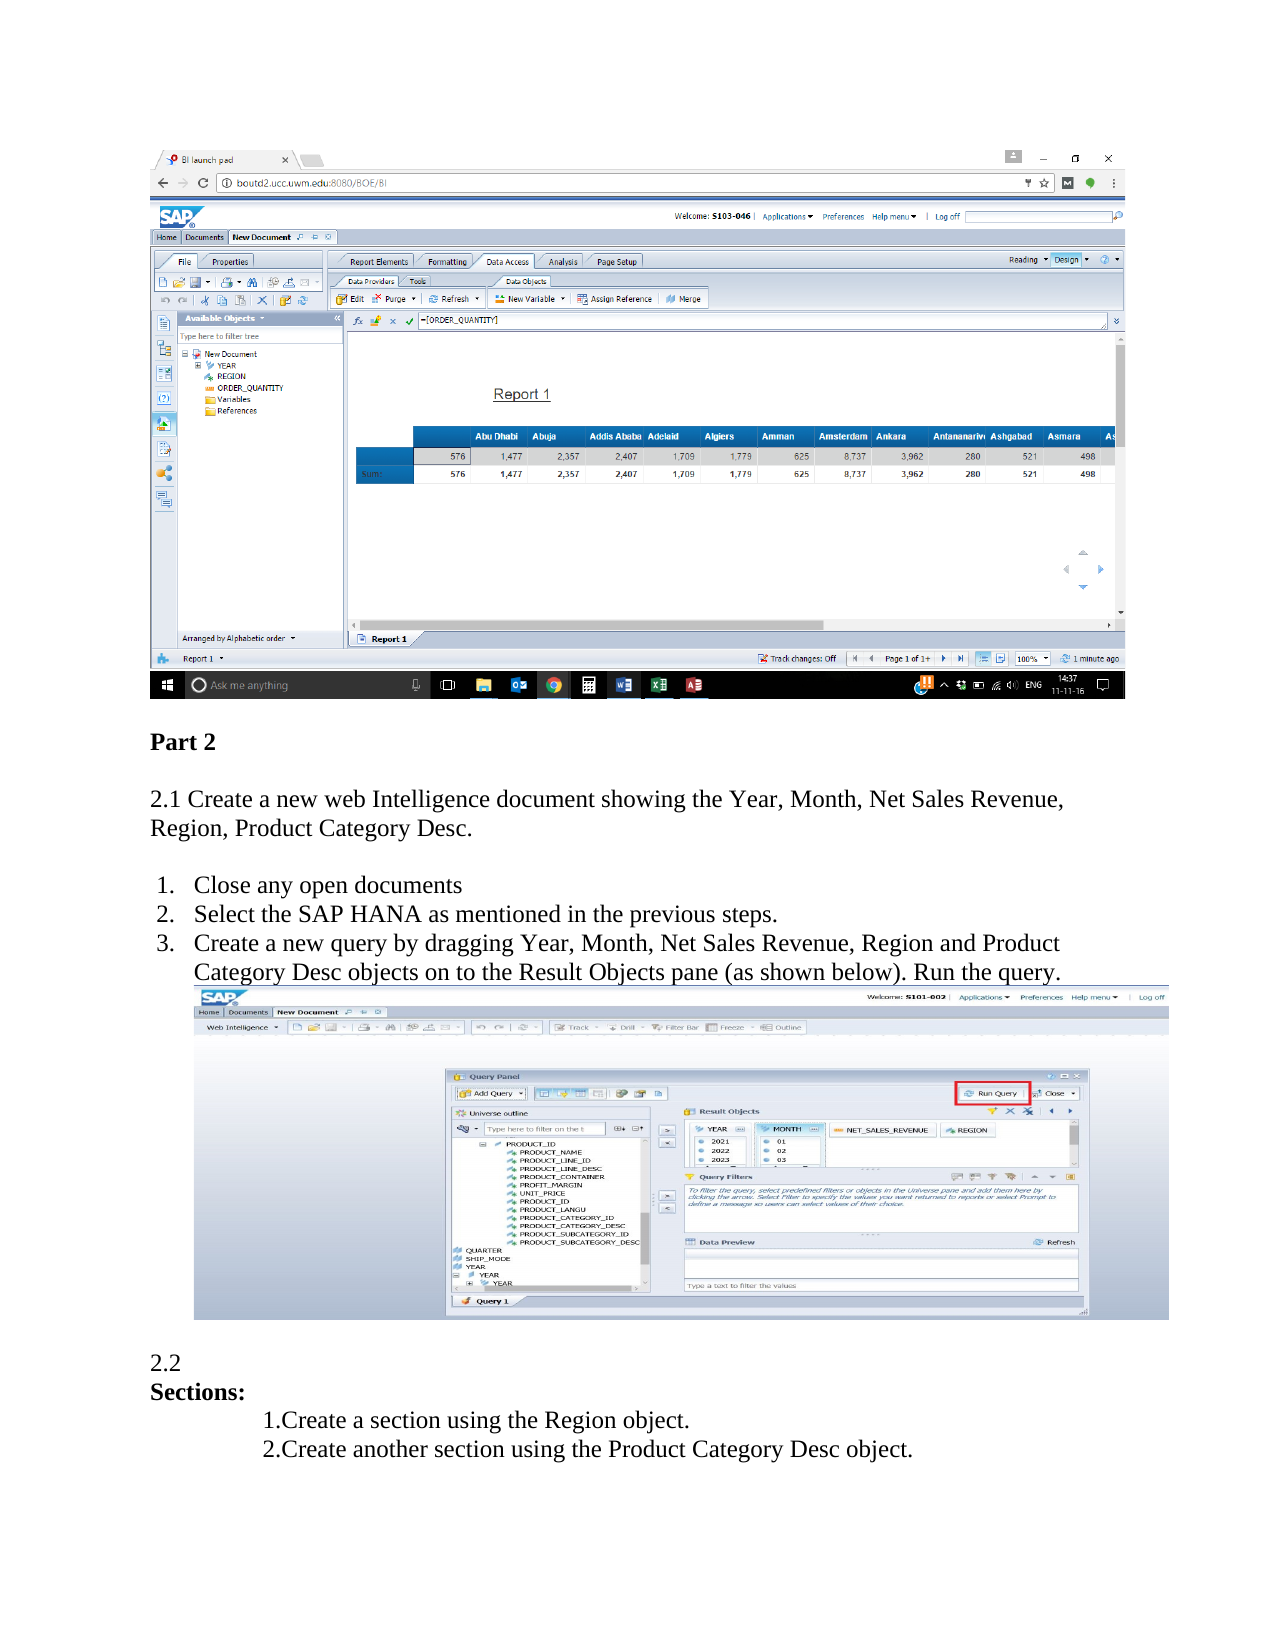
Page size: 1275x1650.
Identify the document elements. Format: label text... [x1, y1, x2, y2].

picture [193, 985, 1169, 1320]
text 2.1 Create a new web Intelligence document showing the Year, Month, Net Sales Revenue, Region, Product Category Desc. [150, 784, 1125, 842]
text 2.2 [150, 1348, 1125, 1377]
picture [150, 150, 1125, 699]
list Select the SAP HANA as mentioned in the previous steps. [156, 899, 1125, 928]
list 2.Create another section using the Product Category Desc object. [262, 1434, 1125, 1463]
text Part 2 [150, 727, 1125, 756]
text Sections: [150, 1377, 1125, 1405]
list Close any open documents [156, 871, 1125, 899]
list 1.Create a section using the Region object. [262, 1405, 1125, 1434]
list Create a new query by dragging Year, Month, Net Sales Revenue, Region and Product Category Desc objects on to the Result Objects pane (as shown below). Run the query. [156, 928, 1125, 986]
